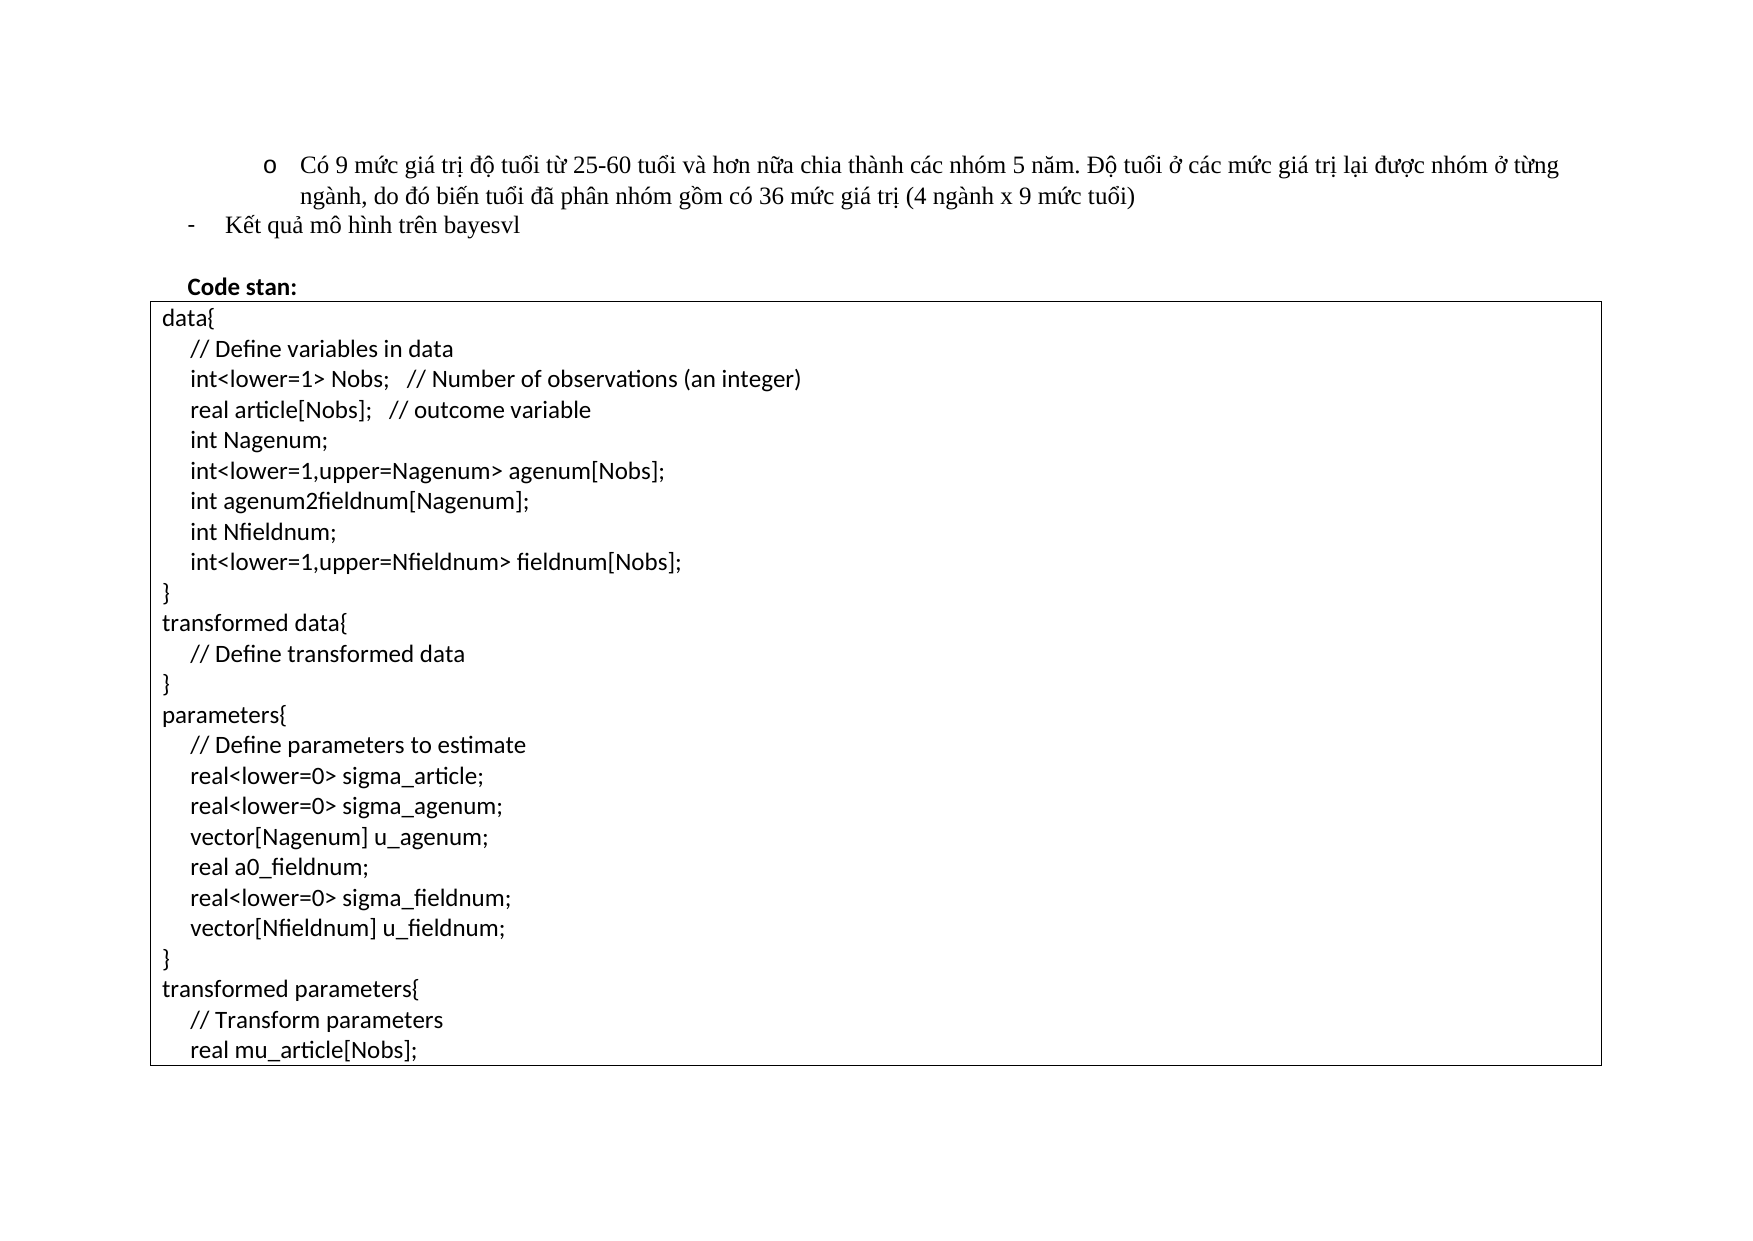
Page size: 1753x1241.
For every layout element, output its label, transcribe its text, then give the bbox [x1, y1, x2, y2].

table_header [151, 302, 1601, 1065]
list Kết quả mô hình trên bayesvl [187, 209, 1602, 240]
text Code stan: [187, 271, 1602, 301]
list Có 9 mức giá trị độ tuổi từ 25-60 tuổi và hơn nữa chia thành các nhóm 5 năm. Độ tuổi ở các mức giá trị lại được nhóm ở từng ngành, do đó biến tuổi đã phân nhóm gồm có 36 mức giá trị (4 ngành x 9 mức tuổi) [262, 150, 1602, 209]
